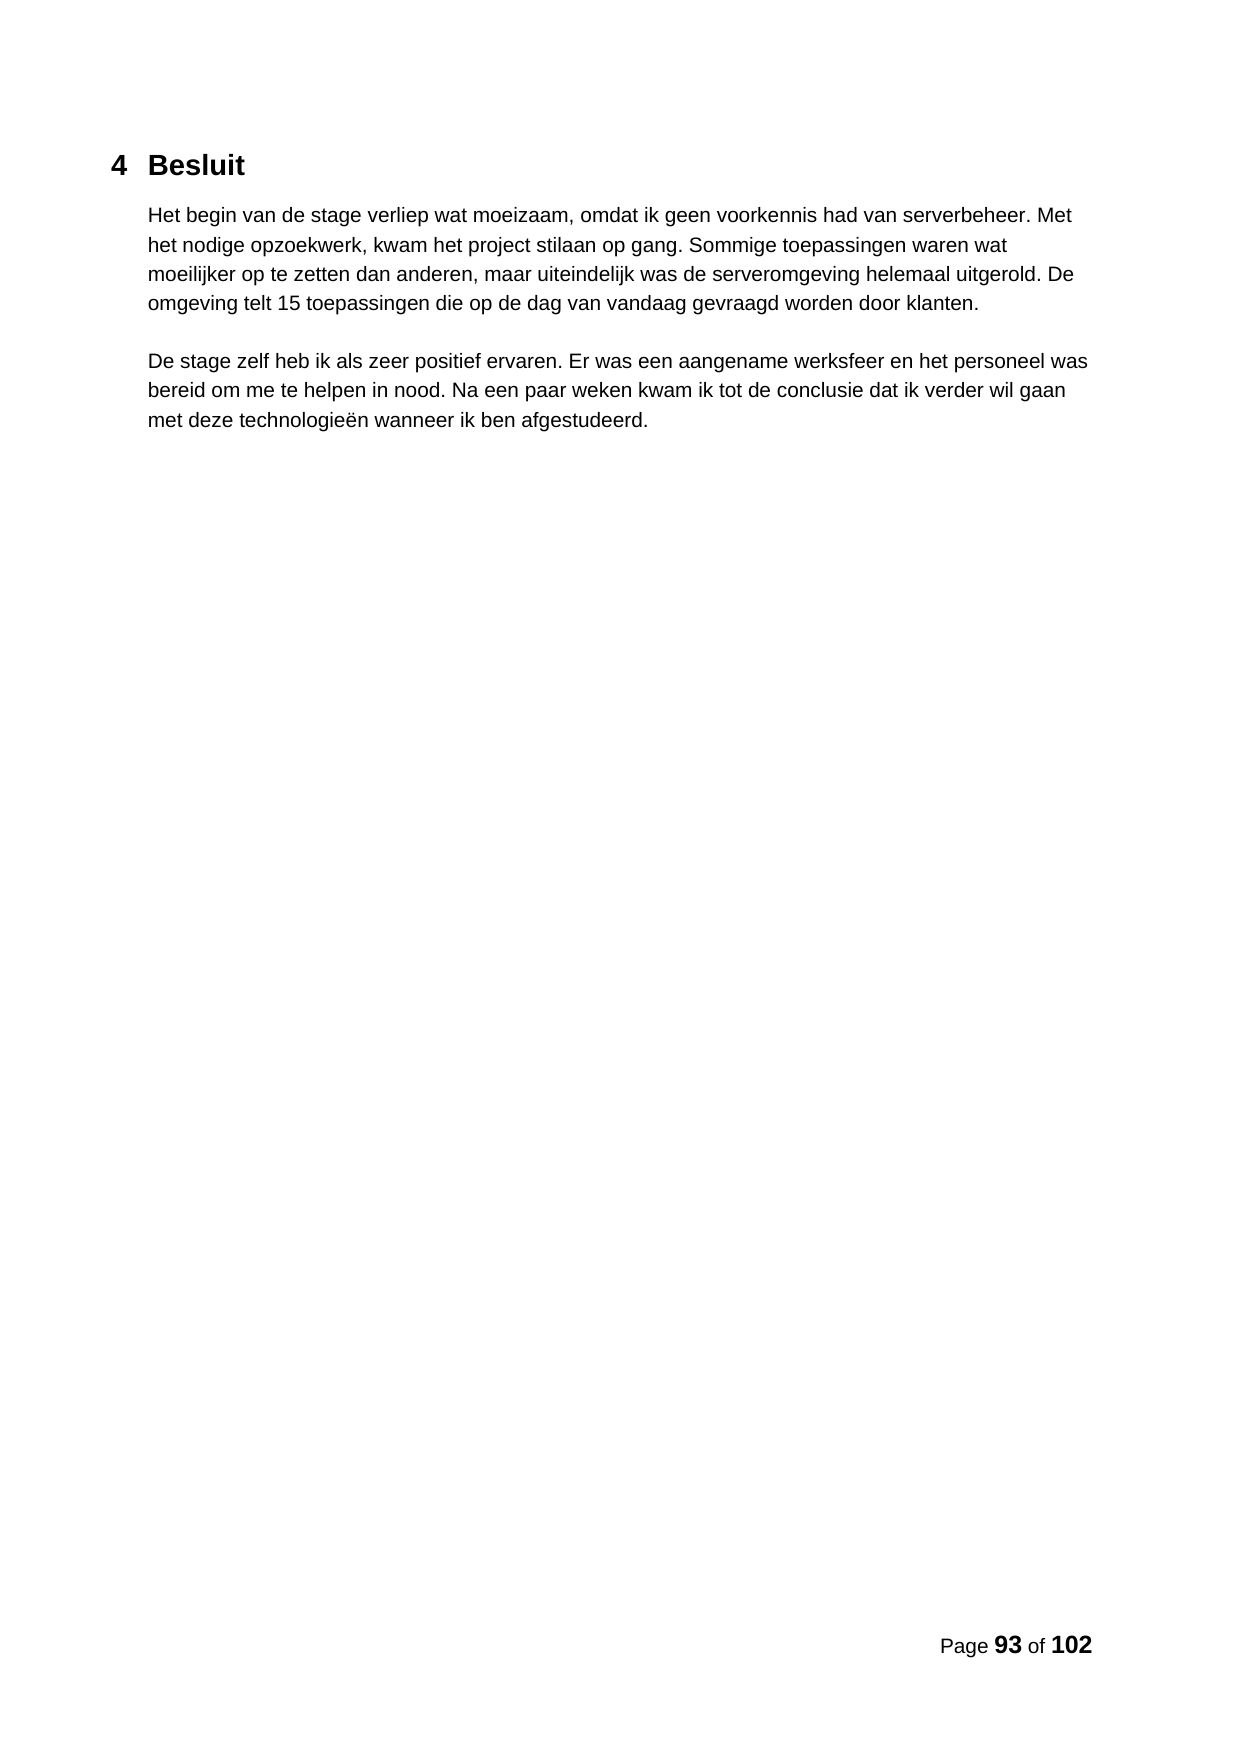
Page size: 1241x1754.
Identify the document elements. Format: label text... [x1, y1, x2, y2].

text De stage zelf heb ik als zeer positief ervaren. Er was een aangename werksfeer en het personeel was bereid om me te helpen in nood. Na een paar weken kwam ik tot de conclusie dat ik verder wil gaan met deze technologieën wanneer ik ben afgestudeerd. [148, 344, 1092, 431]
text Het begin van de stage verliep wat moeizaam, omdat ik geen voorkennis had van serverbeheer. Met het nodige opzoekwerk, kwam het project stilaan op gang. Sommige toepassingen waren wat moeilijker op te zetten dan anderen, maar uiteindelijk was de serveromgeving helemaal uitgerold. De omgeving telt 15 toepassingen die op de dag van vandaag gevraagd worden door klanten. [148, 198, 1092, 315]
subtitle Besluit [127, 148, 1092, 181]
